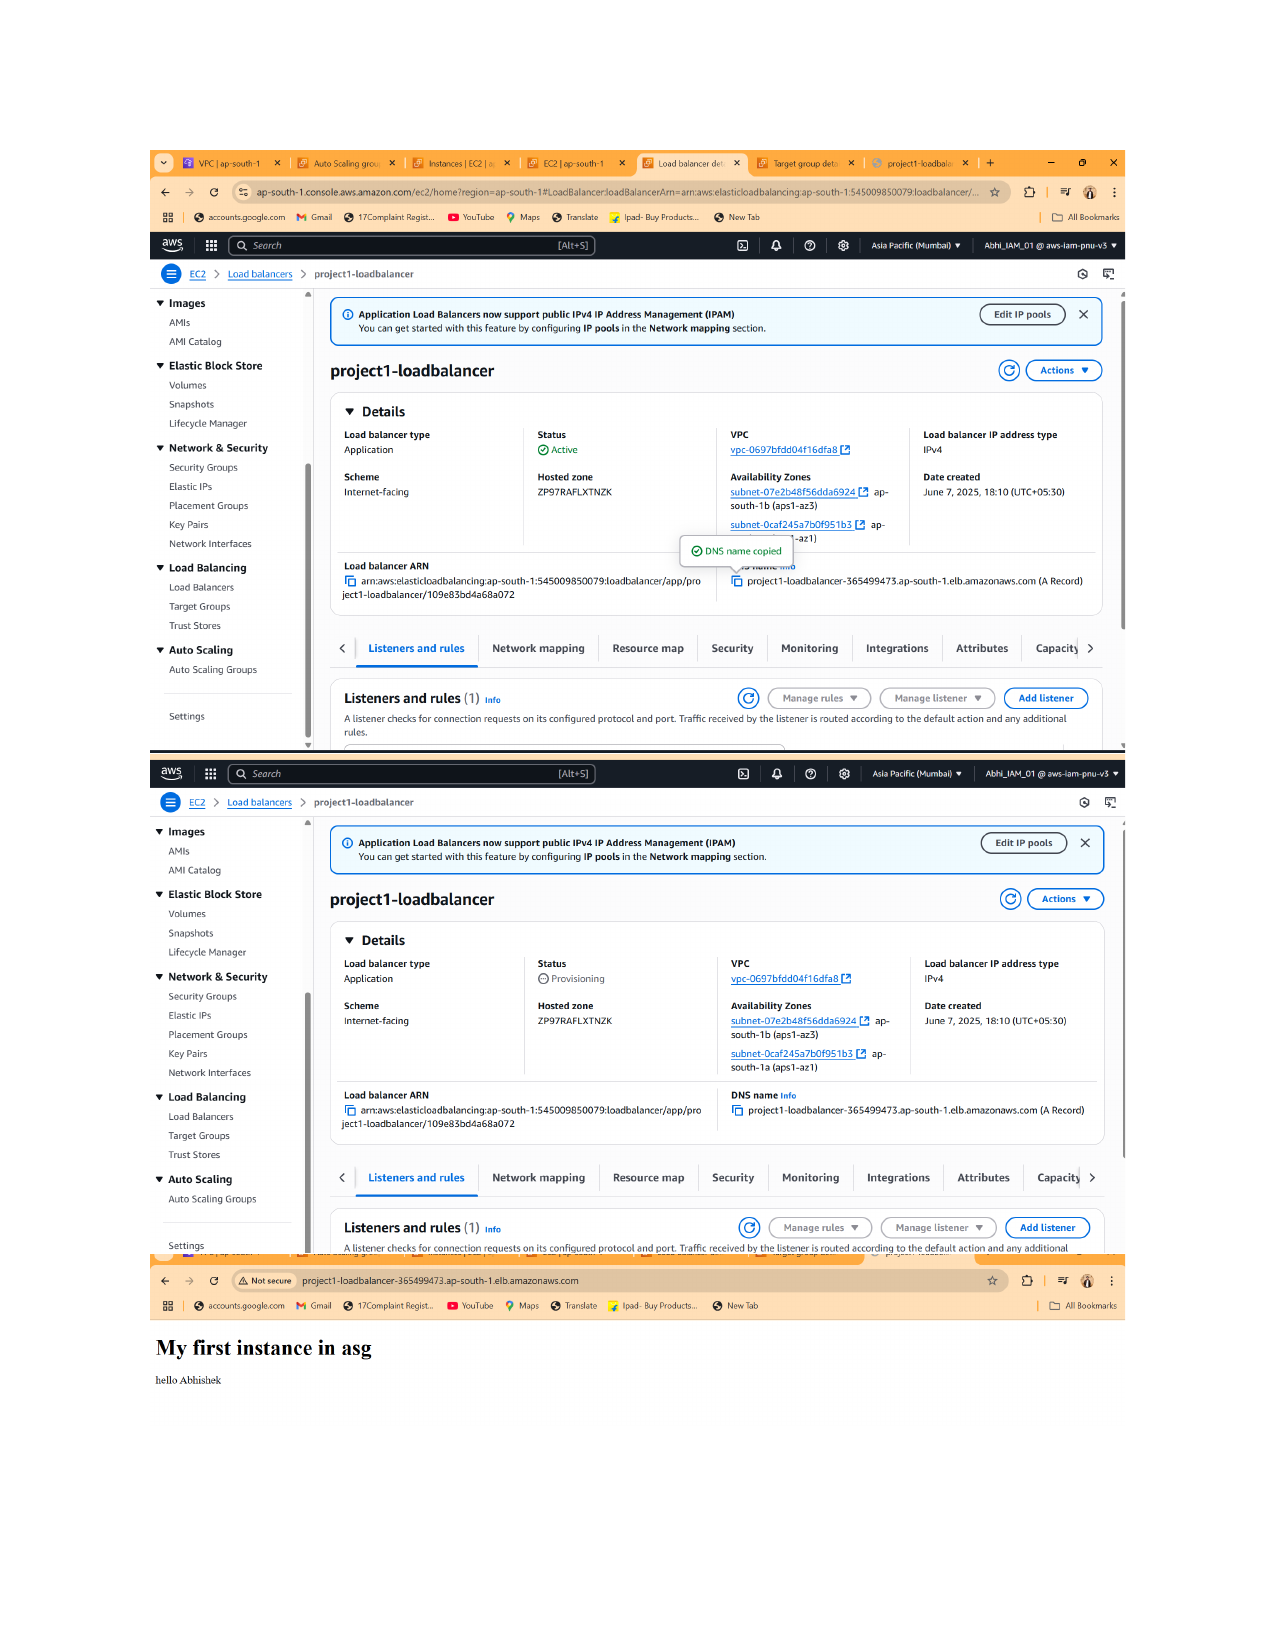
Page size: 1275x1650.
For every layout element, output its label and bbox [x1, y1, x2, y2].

picture [150, 150, 1125, 753]
picture [150, 754, 1125, 1253]
picture [150, 1254, 1125, 1426]
